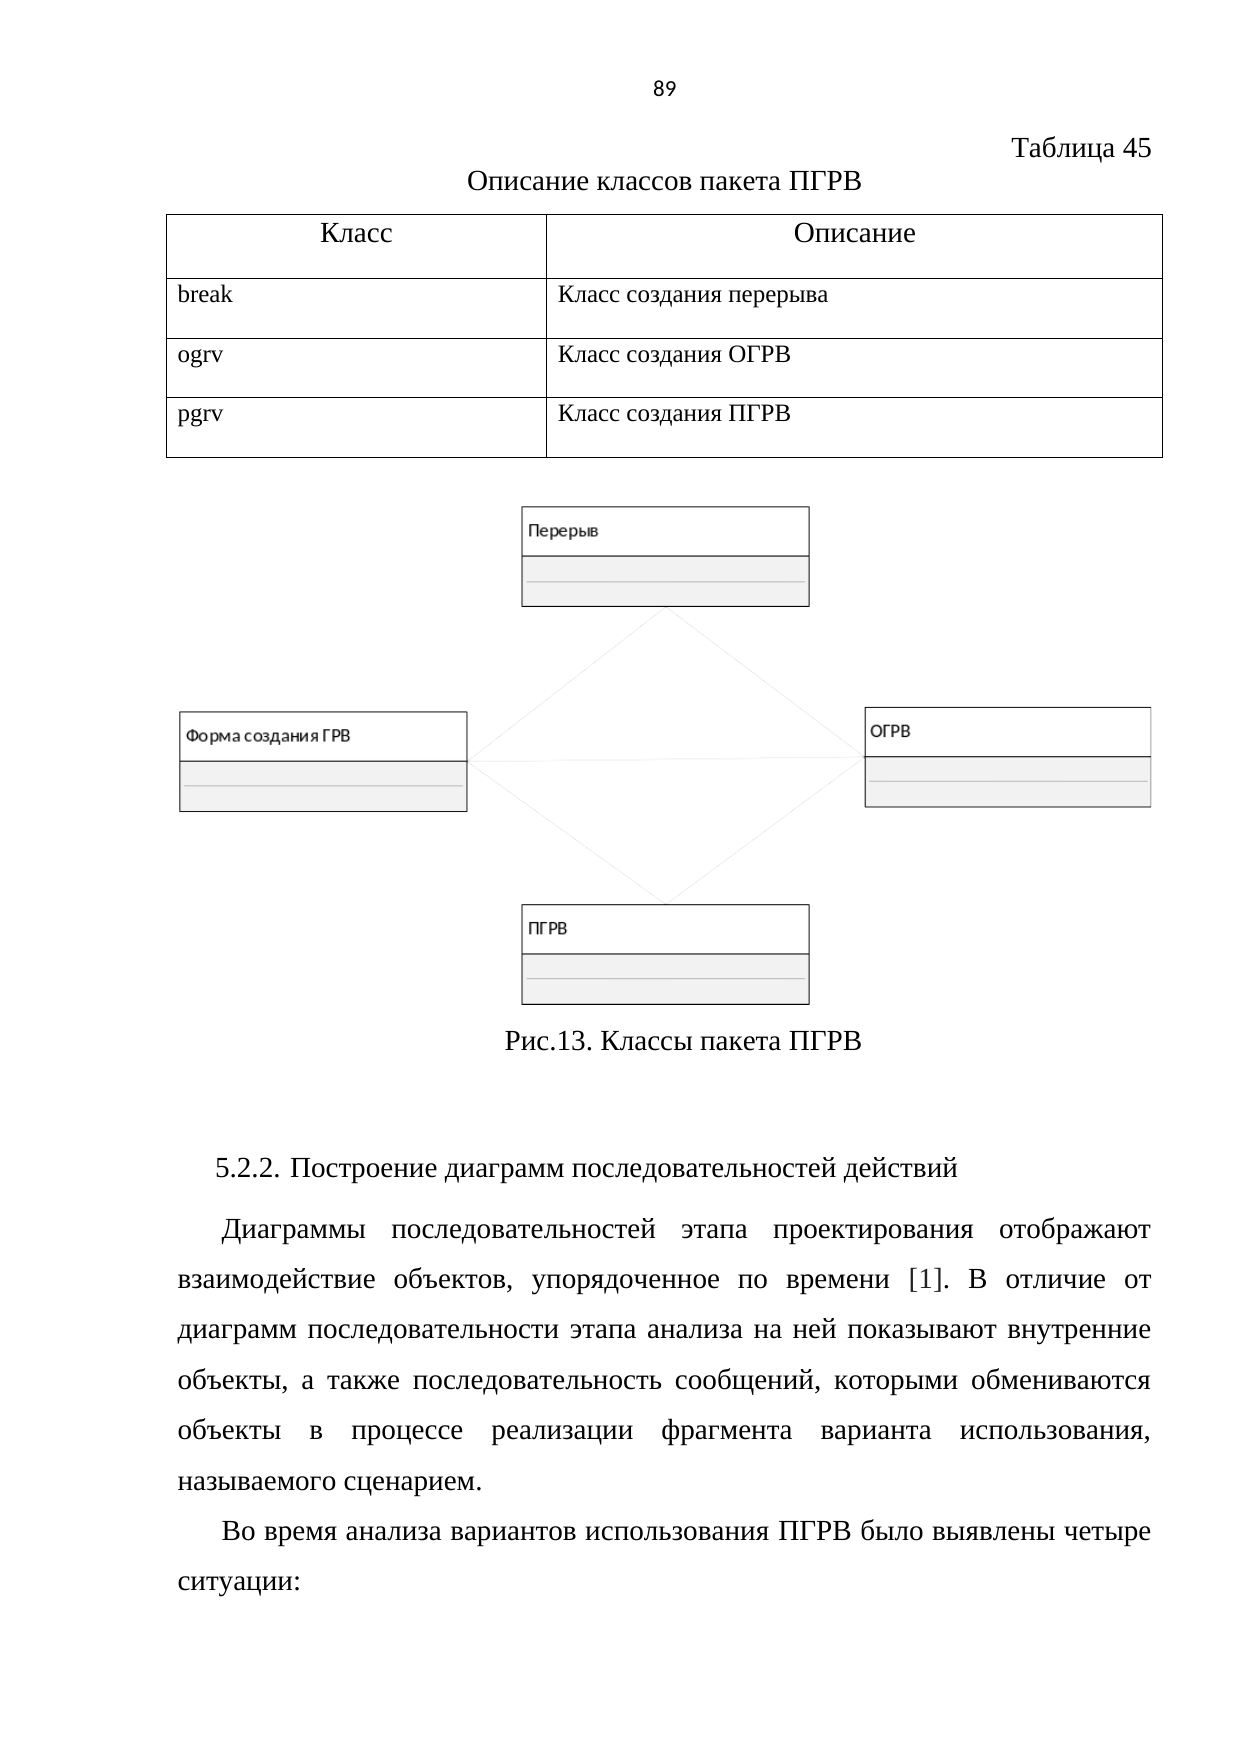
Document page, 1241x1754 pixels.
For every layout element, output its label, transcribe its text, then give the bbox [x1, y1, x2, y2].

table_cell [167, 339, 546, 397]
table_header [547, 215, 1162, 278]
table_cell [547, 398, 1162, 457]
subtitle Построение диаграмм последовательностей действий [215, 1150, 1152, 1183]
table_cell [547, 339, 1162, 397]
list Диаграммы последовательностей этапа проектирования отображают взаимодействие объектов, упорядоченное по времени [1]. В отличие от диаграмм последовательности этапа анализа на ней показывают внутренние объекты, а также последовательность сообщений, которыми обмениваются объекты в процессе реализации фрагмента варианта использования, называемого сценарием. [177, 1211, 1152, 1496]
text Рис.13. Классы пакета ПГРВ [177, 1023, 1152, 1057]
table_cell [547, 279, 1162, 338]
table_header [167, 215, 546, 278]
text Описание классов пакета ПГРВ [177, 163, 1152, 197]
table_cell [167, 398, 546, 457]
text Таблица 45 [177, 130, 1152, 163]
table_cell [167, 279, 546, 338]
text Во время анализа вариантов использования ПГРВ было выявлены четыре ситуации: [177, 1513, 1152, 1597]
